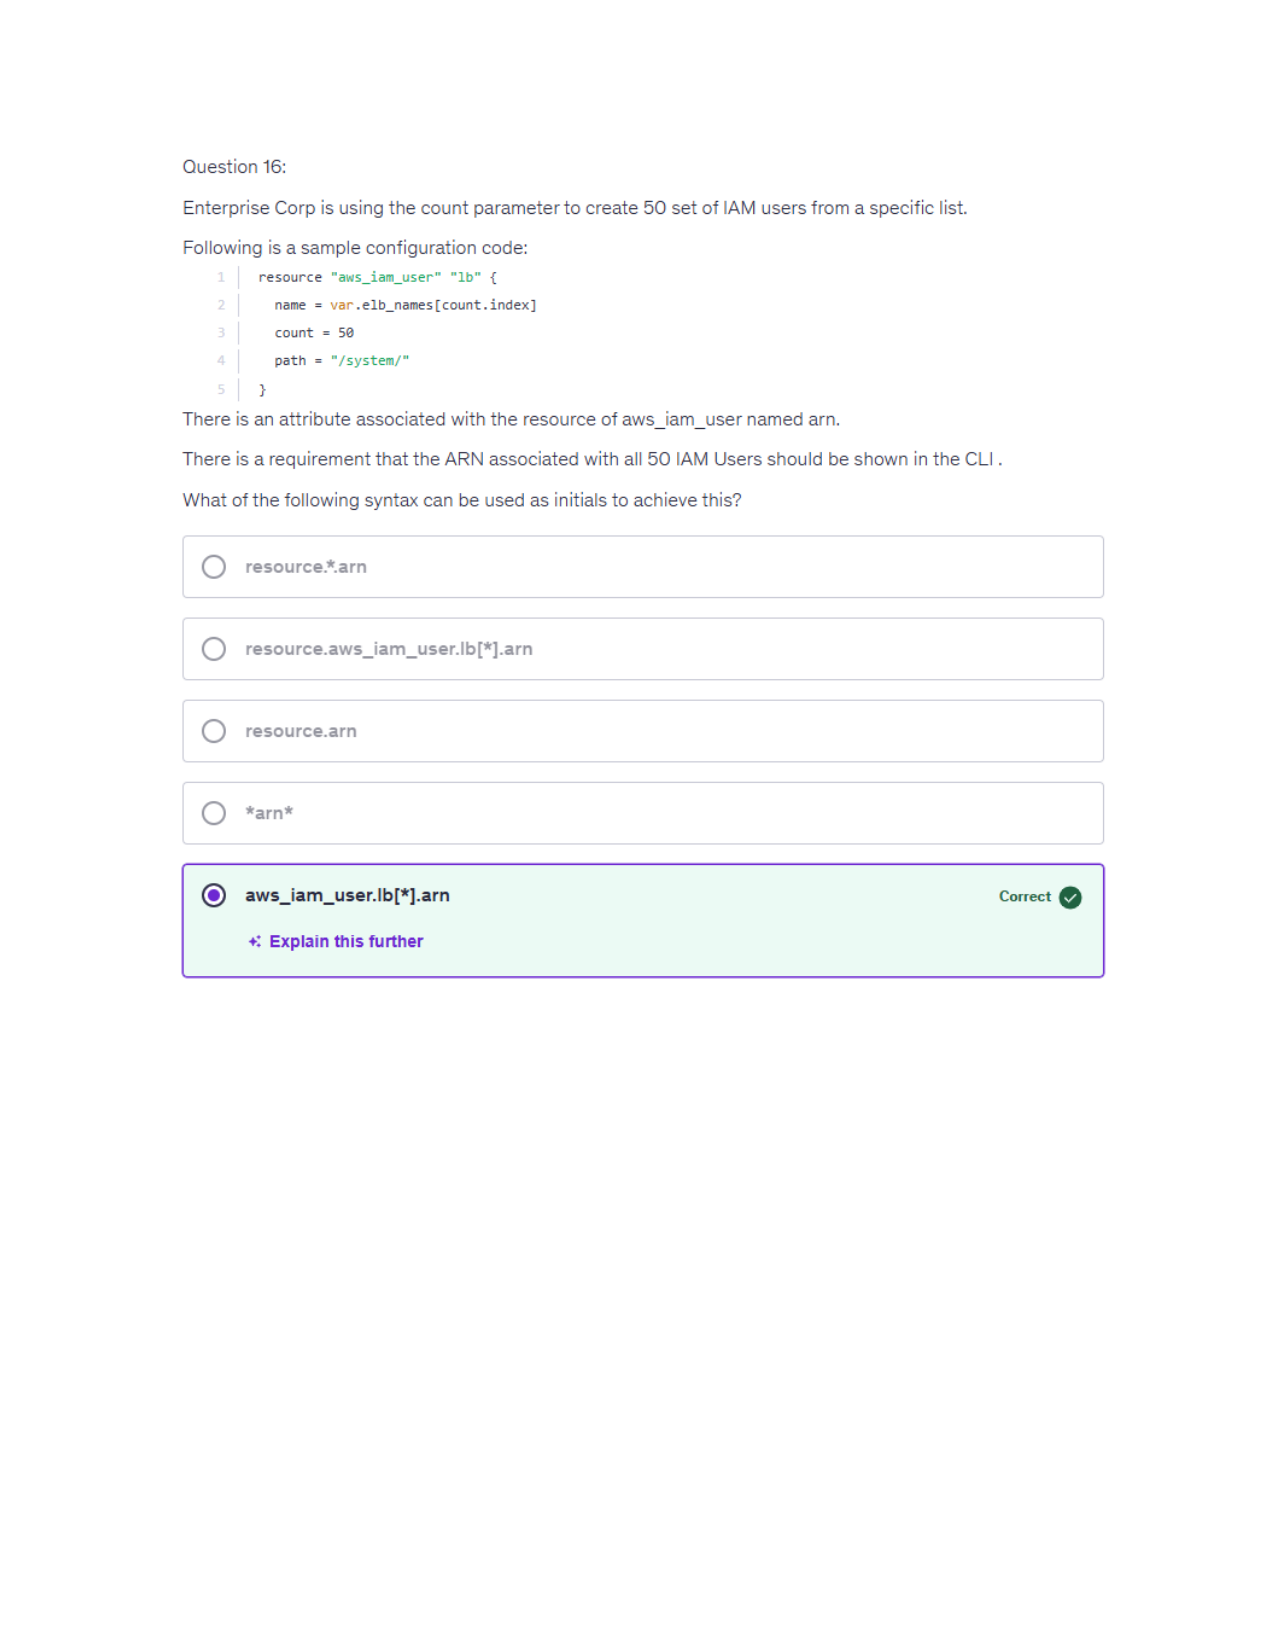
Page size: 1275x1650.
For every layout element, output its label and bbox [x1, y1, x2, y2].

picture [150, 150, 1125, 992]
